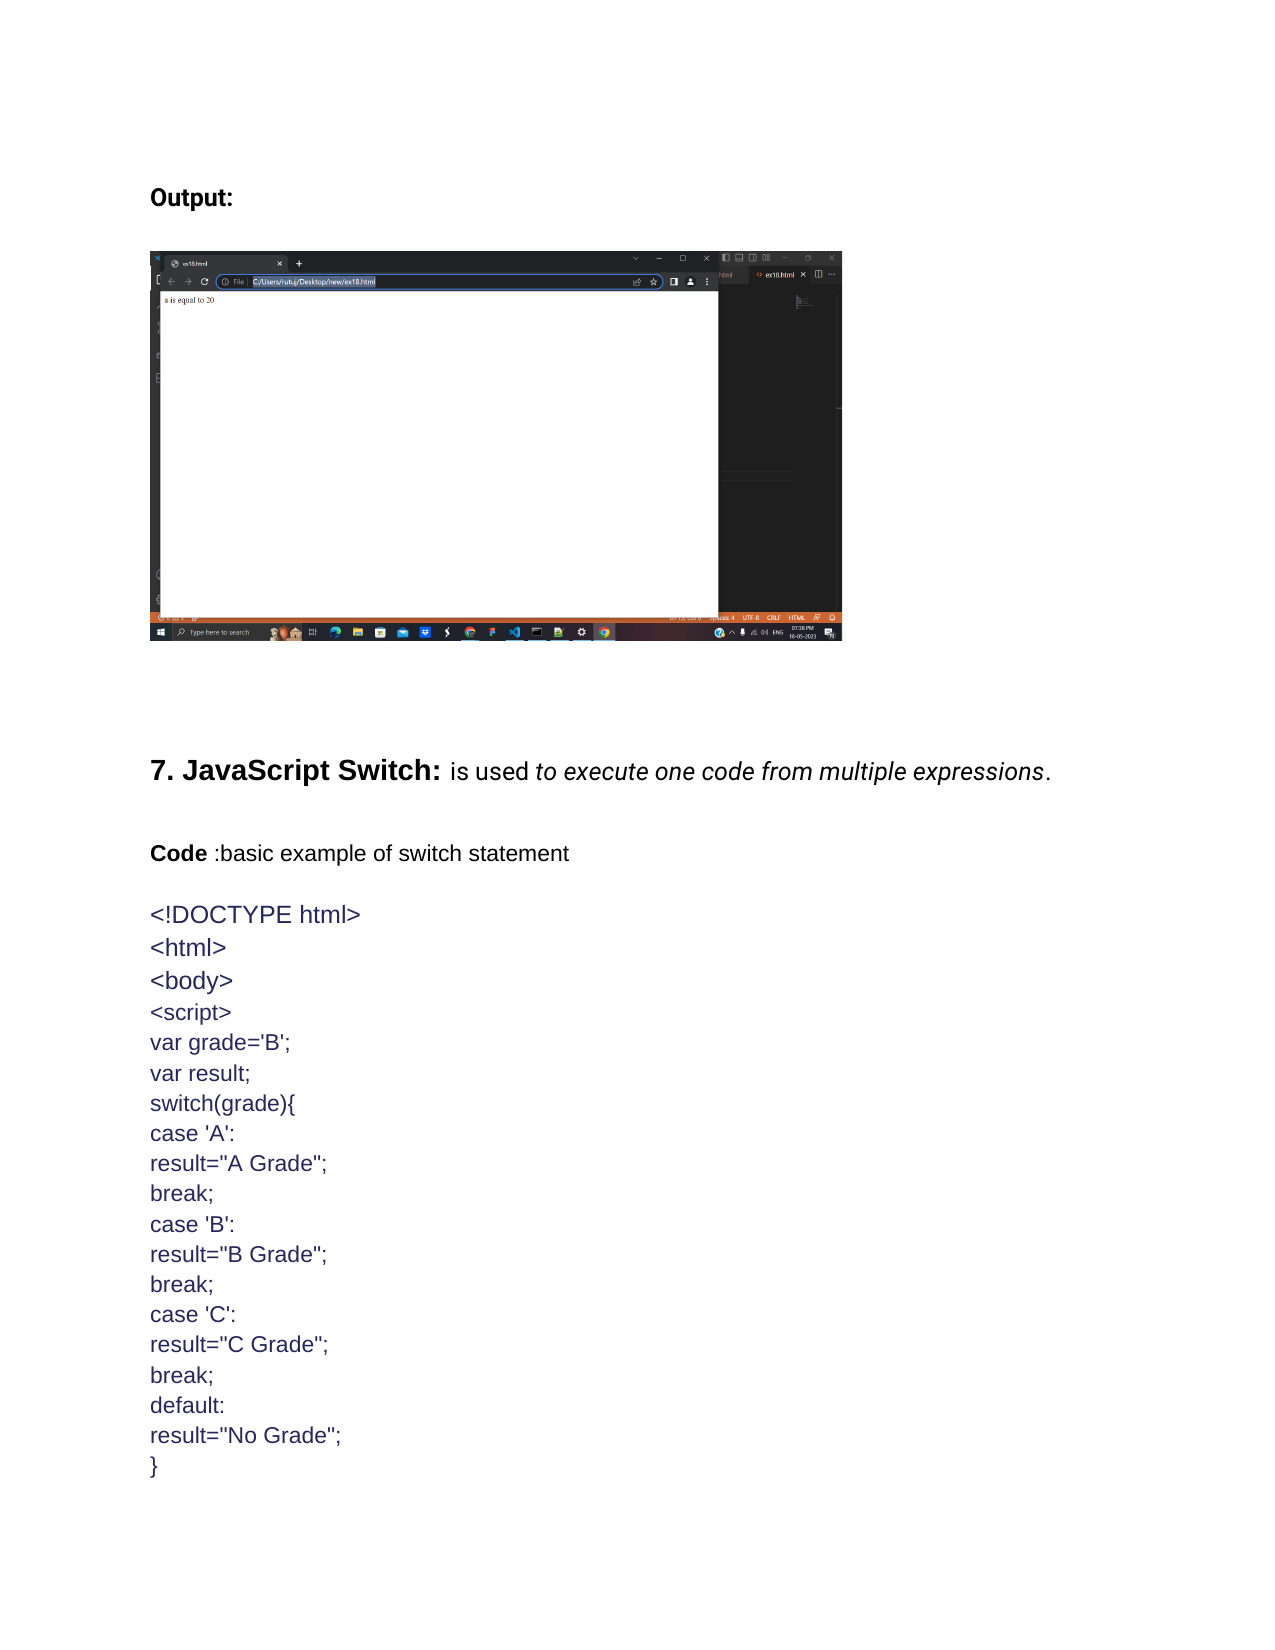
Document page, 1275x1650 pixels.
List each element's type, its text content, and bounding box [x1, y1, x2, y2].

text <html> [150, 933, 1125, 962]
text default: [150, 1392, 1125, 1418]
text case 'C': [150, 1301, 1125, 1327]
text result="A Grade"; [150, 1150, 1125, 1176]
text Code :basic example of switch statement [150, 839, 1125, 866]
text result="C Grade"; [150, 1331, 1125, 1358]
text break; [150, 1271, 1125, 1297]
text switch(grade){ [150, 1090, 1125, 1116]
text break; [150, 1362, 1125, 1388]
text var result; [150, 1059, 1125, 1086]
text var grade='B'; [150, 1029, 1125, 1056]
text <!DOCTYPE html> [150, 900, 1125, 929]
picture [150, 251, 843, 641]
text case 'A': [150, 1120, 1125, 1146]
text Output: [150, 184, 1125, 213]
text break; [150, 1180, 1125, 1207]
subtitle 7. JavaScript Switch: is used to execute one code from multiple expressions. [150, 753, 1125, 787]
text result="B Grade"; [150, 1241, 1125, 1267]
text } [150, 1452, 1125, 1478]
text result="No Grade"; [150, 1422, 1125, 1448]
text <body> [150, 966, 1125, 995]
text <script> [150, 999, 1125, 1025]
text case 'B': [150, 1211, 1125, 1237]
